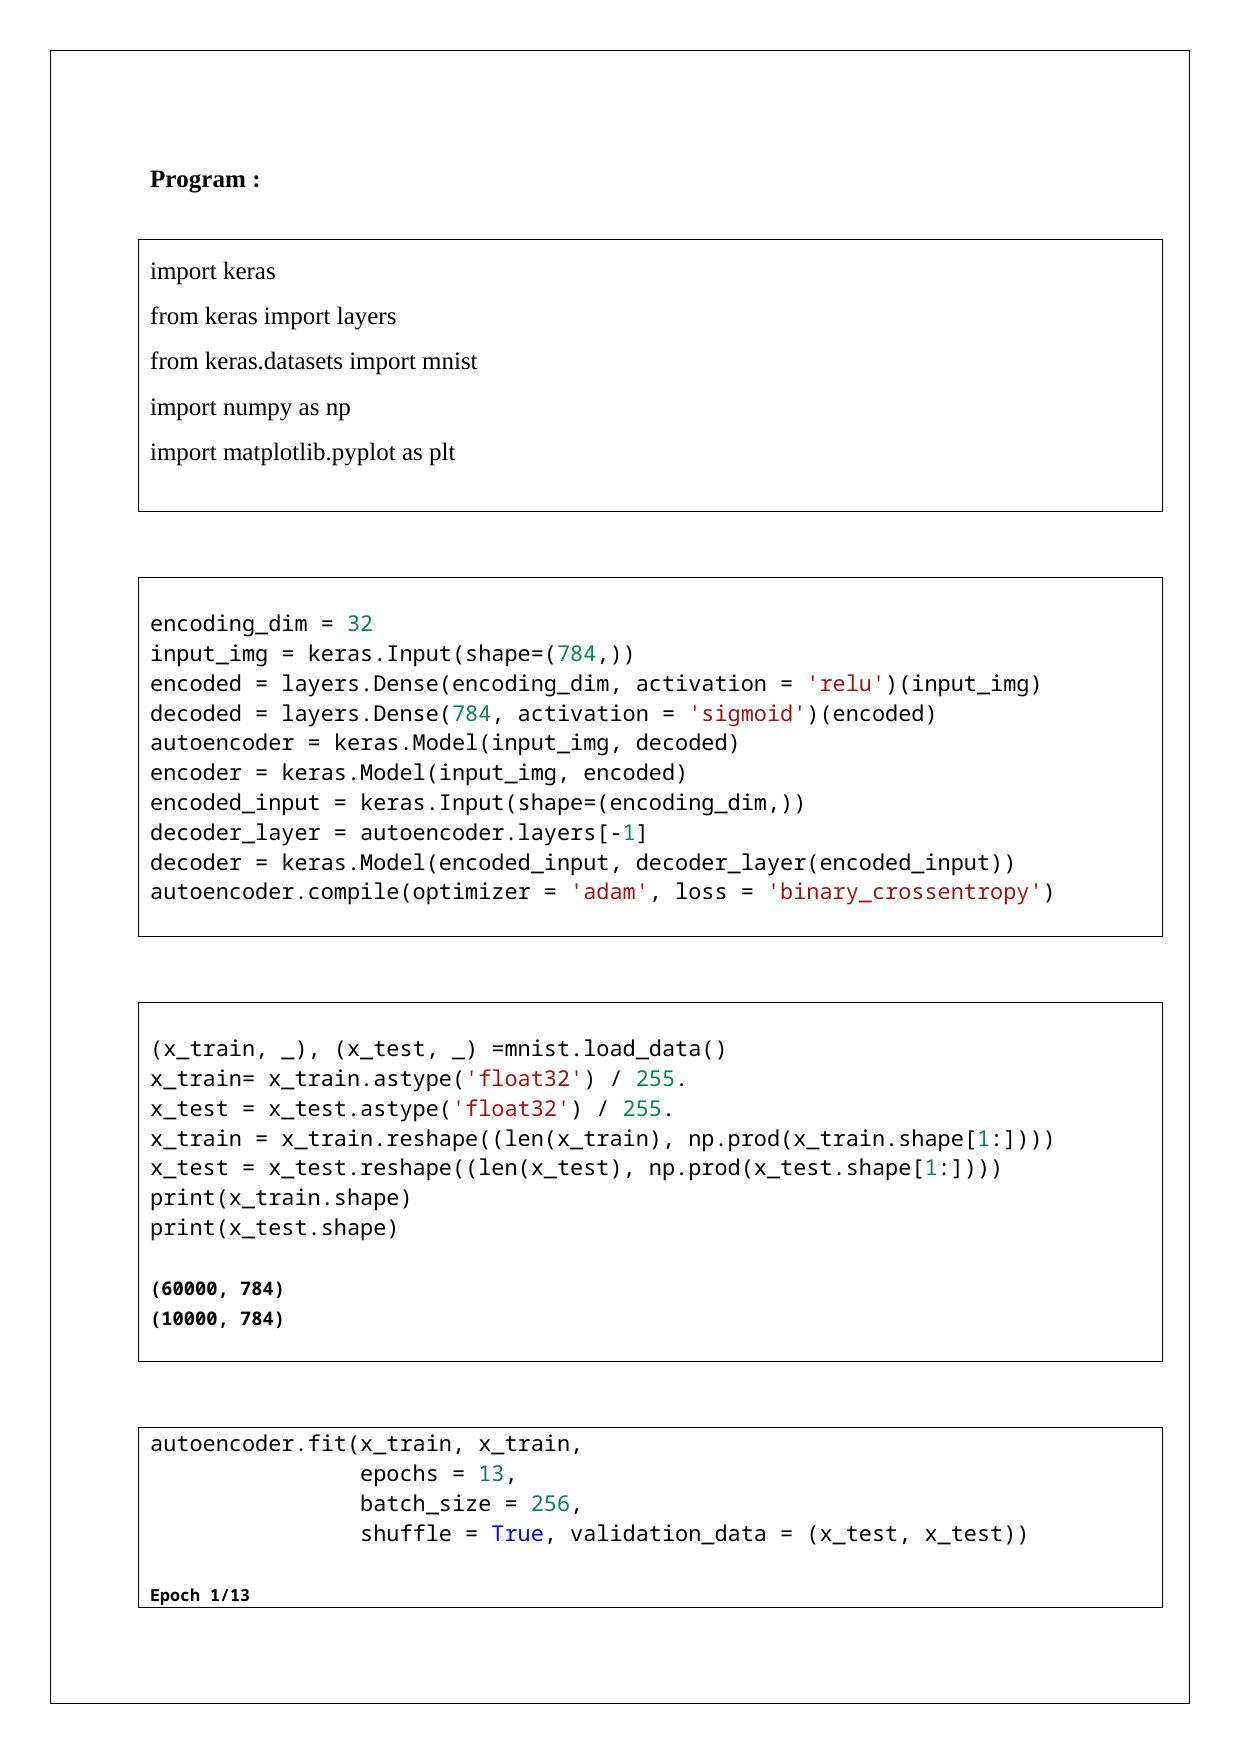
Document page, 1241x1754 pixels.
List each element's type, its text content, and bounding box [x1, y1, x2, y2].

text Program : [150, 164, 1151, 193]
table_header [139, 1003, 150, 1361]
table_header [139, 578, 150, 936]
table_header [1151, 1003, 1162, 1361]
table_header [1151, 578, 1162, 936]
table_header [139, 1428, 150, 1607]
table_header import keras from keras import layers from keras.datasets import mnist import numpy as np import matplotlib.pyplot as plt [139, 240, 1162, 511]
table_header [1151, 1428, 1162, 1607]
